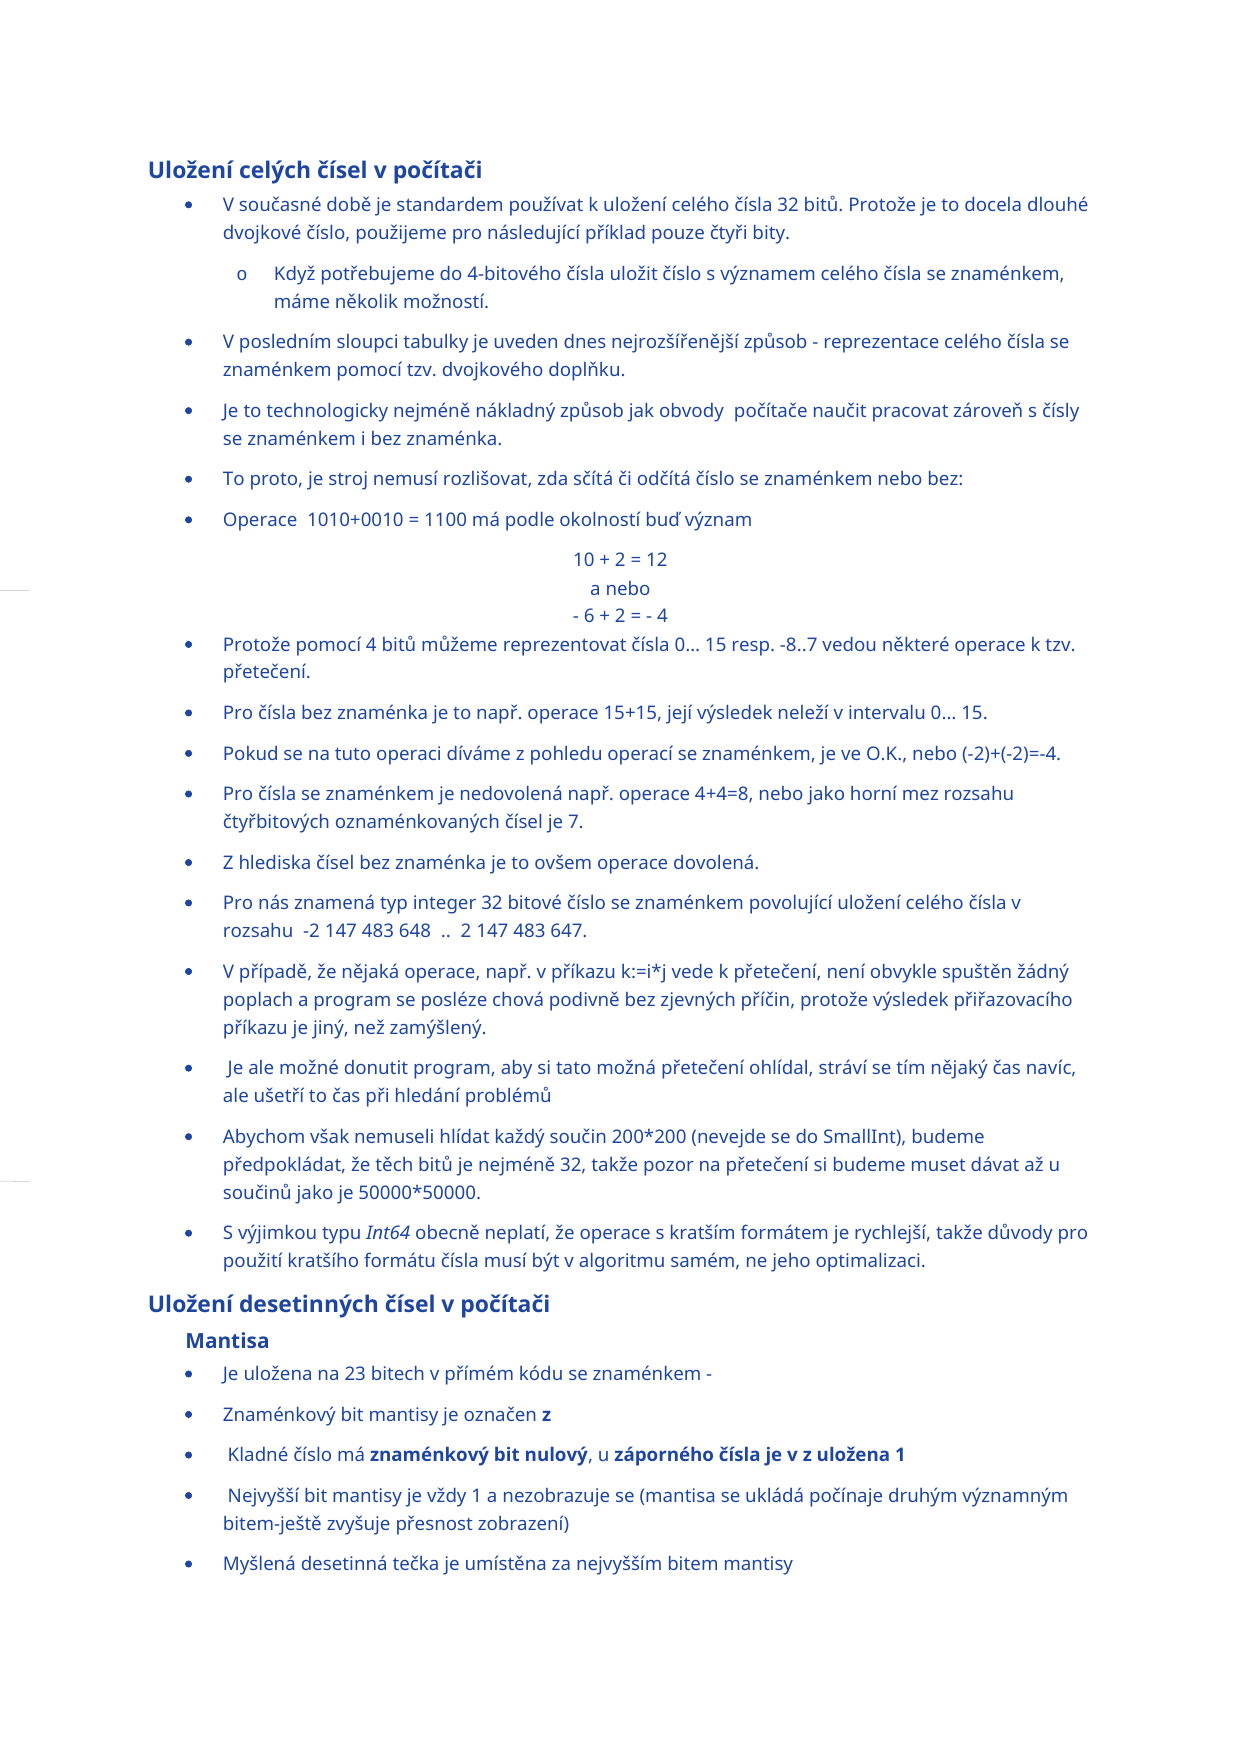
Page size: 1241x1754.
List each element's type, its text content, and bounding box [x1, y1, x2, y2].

text Pokud se na tuto operaci díváme z pohledu operací se znaménkem, je ve O.K., nebo (-2)+(-2)=-4. [185, 740, 1093, 765]
text Je to technologicky nejméně nákladný způsob jak obvody počítače naučit pracovat zároveň s čísly se znaménkem i bez znaménka. [185, 397, 1093, 451]
text Znaménkový bit mantisy je označen z [185, 1401, 1093, 1426]
text Uložení desetinných čísel v počítači [148, 1288, 1093, 1319]
list Když potřebujeme do 4-bitového čísla uložit číslo s významem celého čísla se znaménkem, máme několik možností. [236, 260, 1093, 314]
list - 6 + 2 = - 4 [148, 603, 1093, 628]
text S výjimkou typu Int64 obecně neplatí, že operace s kratším formátem je rychlejší, takže důvody pro použití kratšího formátu čísla musí být v algoritmu samém, ne jeho optimalizaci. [185, 1220, 1093, 1273]
text Pro čísla se znaménkem je nedovolená např. operace 4+4=8, nebo jako horní mez rozsahu čtyřbitových oznaménkovaných čísel je 7. [185, 780, 1093, 834]
list 10 + 2 = 12 [148, 547, 1093, 572]
text Protože pomocí 4 bitů můžeme reprezentovat čísla 0… 15 resp. -8..7 vedou některé operace k tzv. přetečení. [185, 631, 1093, 684]
text V současné době je standardem používat k uložení celého čísla 32 bitů. Protože je to docela dlouhé dvojkové číslo, použijeme pro následující příklad pouze čtyři bity. [185, 191, 1093, 245]
text Uložení celých čísel v počítači [148, 154, 1093, 185]
text Myšlená desetinná tečka je umístěna za nejvyšším bitem mantisy [185, 1551, 1093, 1576]
text Nejvyšší bit mantisy je vždy 1 a nezobrazuje se (mantisa se ukládá počínaje druhým významným bitem-ještě zvyšuje přesnost zobrazení) [185, 1482, 1093, 1536]
text Abychom však nemuseli hlídat každý součin 200*200 (nevejde se do SmallInt), budeme předpokládat, že těch bitů je nejméně 32, takže pozor na přetečení si budeme muset dávat až u součinů jako je 50000*50000. [185, 1123, 1093, 1205]
text V posledním sloupci tabulky je uveden dnes nejrozšířenější způsob - reprezentace celého čísla se znaménkem pomocí tzv. dvojkového doplňku. [185, 329, 1093, 382]
text Pro nás znamená typ integer 32 bitové číslo se znaménkem povolující uložení celého čísla v rozsahu -2 147 483 648 .. 2 147 483 647. [185, 889, 1093, 943]
text V případě, že nějaká operace, např. v příkazu k:=i*j vede k přetečení, není obvykle spuštěn žádný poplach a program se posléze chová podivně bez zjevných příčin, protože výsledek přiřazovacího příkazu je jiný, než zamýšlený. [185, 958, 1093, 1039]
text Je ale možné donutit program, aby si tato možná přetečení ohlídal, stráví se tím nějaký čas navíc, ale ušetří to čas při hledání problémů [185, 1054, 1093, 1108]
text Je uložena na 23 bitech v přímém kódu se znaménkem - [185, 1360, 1093, 1386]
text Operace 1010+0010 = 1100 má podle okolností buď význam [185, 506, 1093, 532]
list a nebo [148, 575, 1093, 600]
text Mantisa [185, 1326, 1093, 1354]
text To proto, je stroj nemusí rozlišovat, zda sčítá či odčítá číslo se znaménkem nebo bez: [185, 466, 1093, 491]
text Z hlediska čísel bez znaménka je to ovšem operace dovolená. [185, 849, 1093, 874]
text Pro čísla bez znaménka je to např. operace 15+15, její výsledek neleží v intervalu 0… 15. [185, 699, 1093, 725]
text Kladné číslo má znaménkový bit nulový, u záporného čísla je v z uložena 1 [185, 1441, 1093, 1467]
